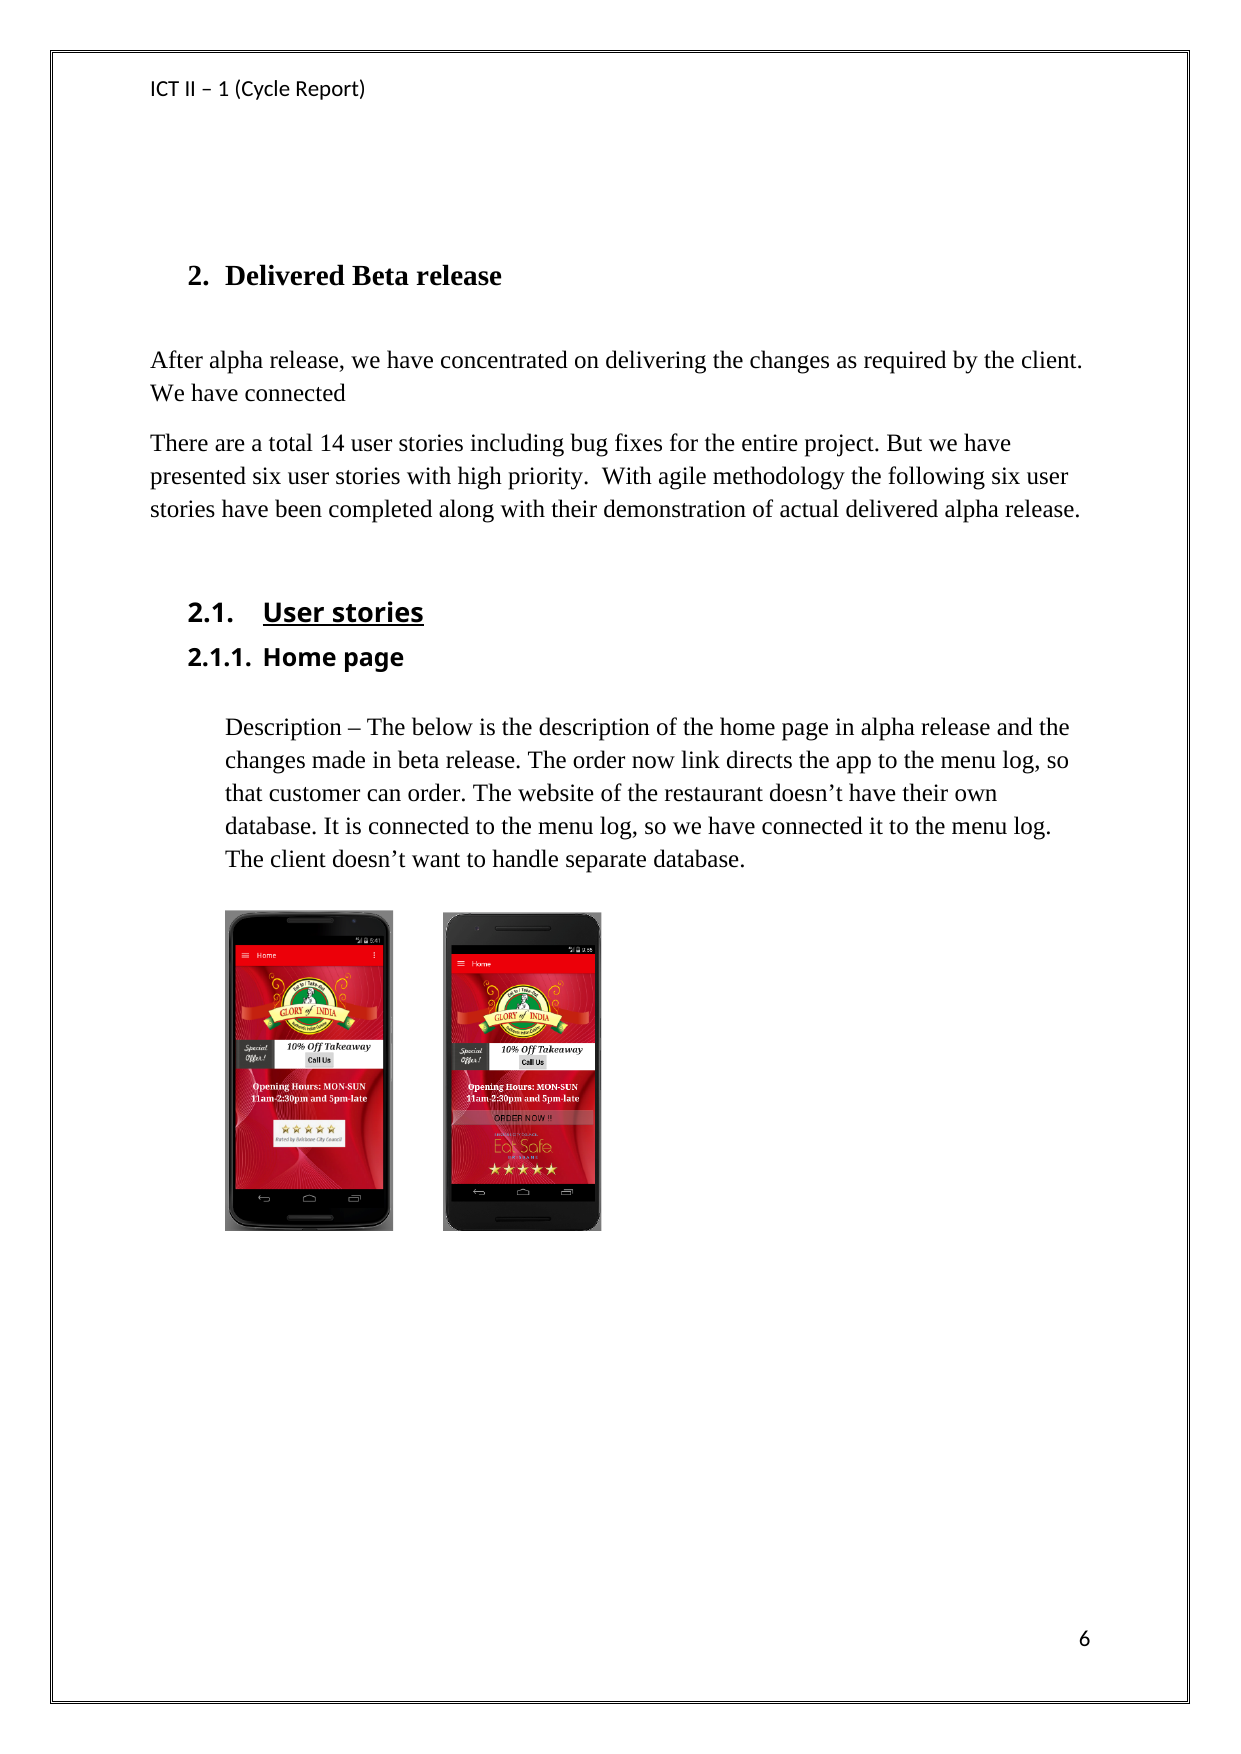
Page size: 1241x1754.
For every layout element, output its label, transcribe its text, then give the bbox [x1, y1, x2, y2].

picture [225, 910, 394, 1231]
text After alpha release, we have concentrated on delivering the changes as required by the client. We have connected [150, 345, 1090, 407]
subtitle User stories [187, 593, 1090, 630]
text There are a total 14 user stories including bug fixes for the entire project. But we have presented six user stories with high priority. With agile methodology the following six user stories have been completed along with their demonstration of actual delivered alpha release. [150, 428, 1090, 523]
list Description – The below is the description of the home page in alpha release and the changes made in beta release. The order now link directs the app to the menu log, so that customer can order. The website of the restaurant doesn’t have their own database. It is connected to the menu log, so we have connected it to the menu log. The client doesn’t want to handle separate database. [225, 712, 1090, 873]
subtitle Delivered Beta release [187, 258, 1090, 291]
picture [443, 912, 602, 1231]
subtitle Home page [187, 640, 1090, 674]
